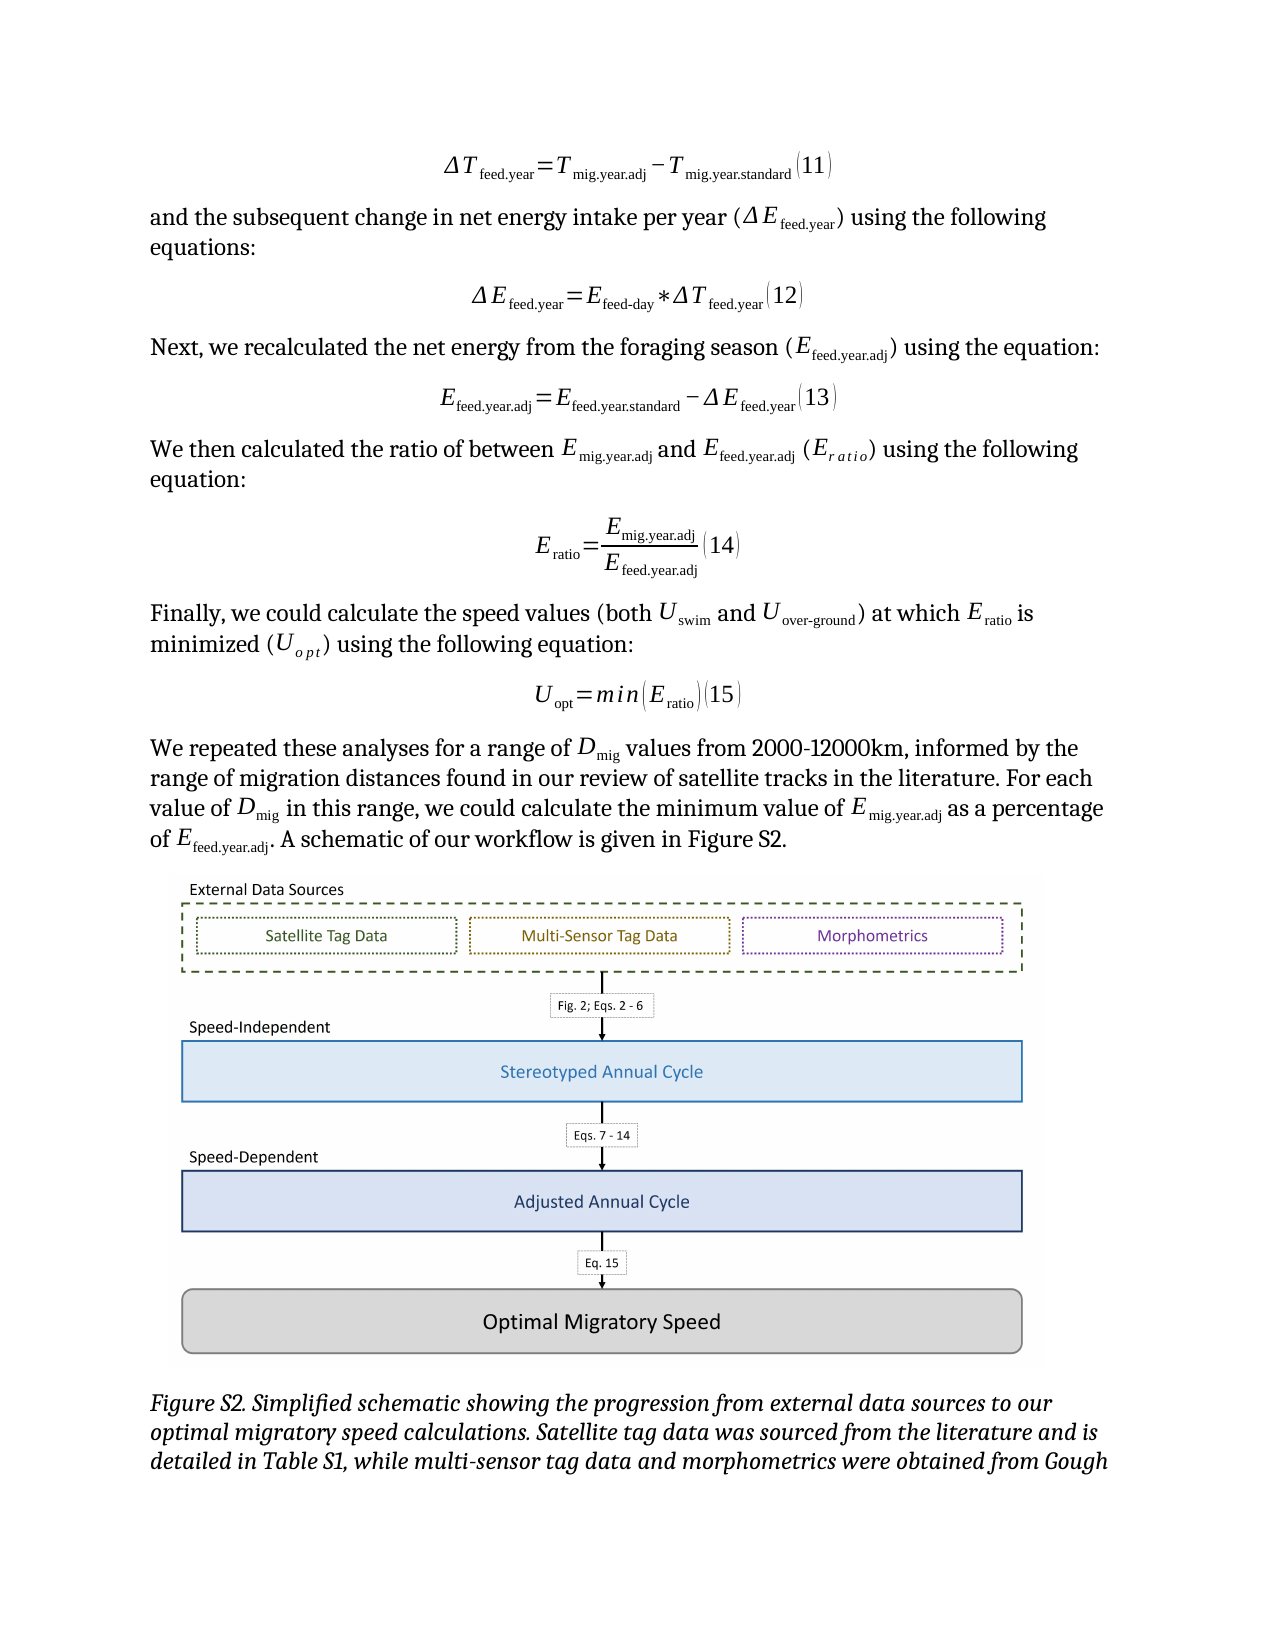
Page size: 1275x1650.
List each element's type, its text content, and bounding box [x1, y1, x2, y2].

picture [168, 874, 1044, 1369]
text Next, we recalculated the net energy from the foraging season () using the equation: [150, 332, 1125, 363]
text We repeated these analyses for a range of values from 2000-12000km, informed by the range of migration distances found in our review of satellite tracks in the literature. For each value of in this range, we could calculate the minimum value of as a percentage of . A schematic of our workflow is given in Figure S2. [150, 732, 1125, 855]
text and the subsequent change in net energy intake per year () using the following equations: [150, 202, 1125, 262]
text We then calculated the ratio of between and () using the following equation: [150, 434, 1125, 494]
text Finally, we could calculate the speed values (both and ) at which is minimized () using the following equation: [150, 598, 1125, 660]
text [150, 1389, 1125, 1475]
